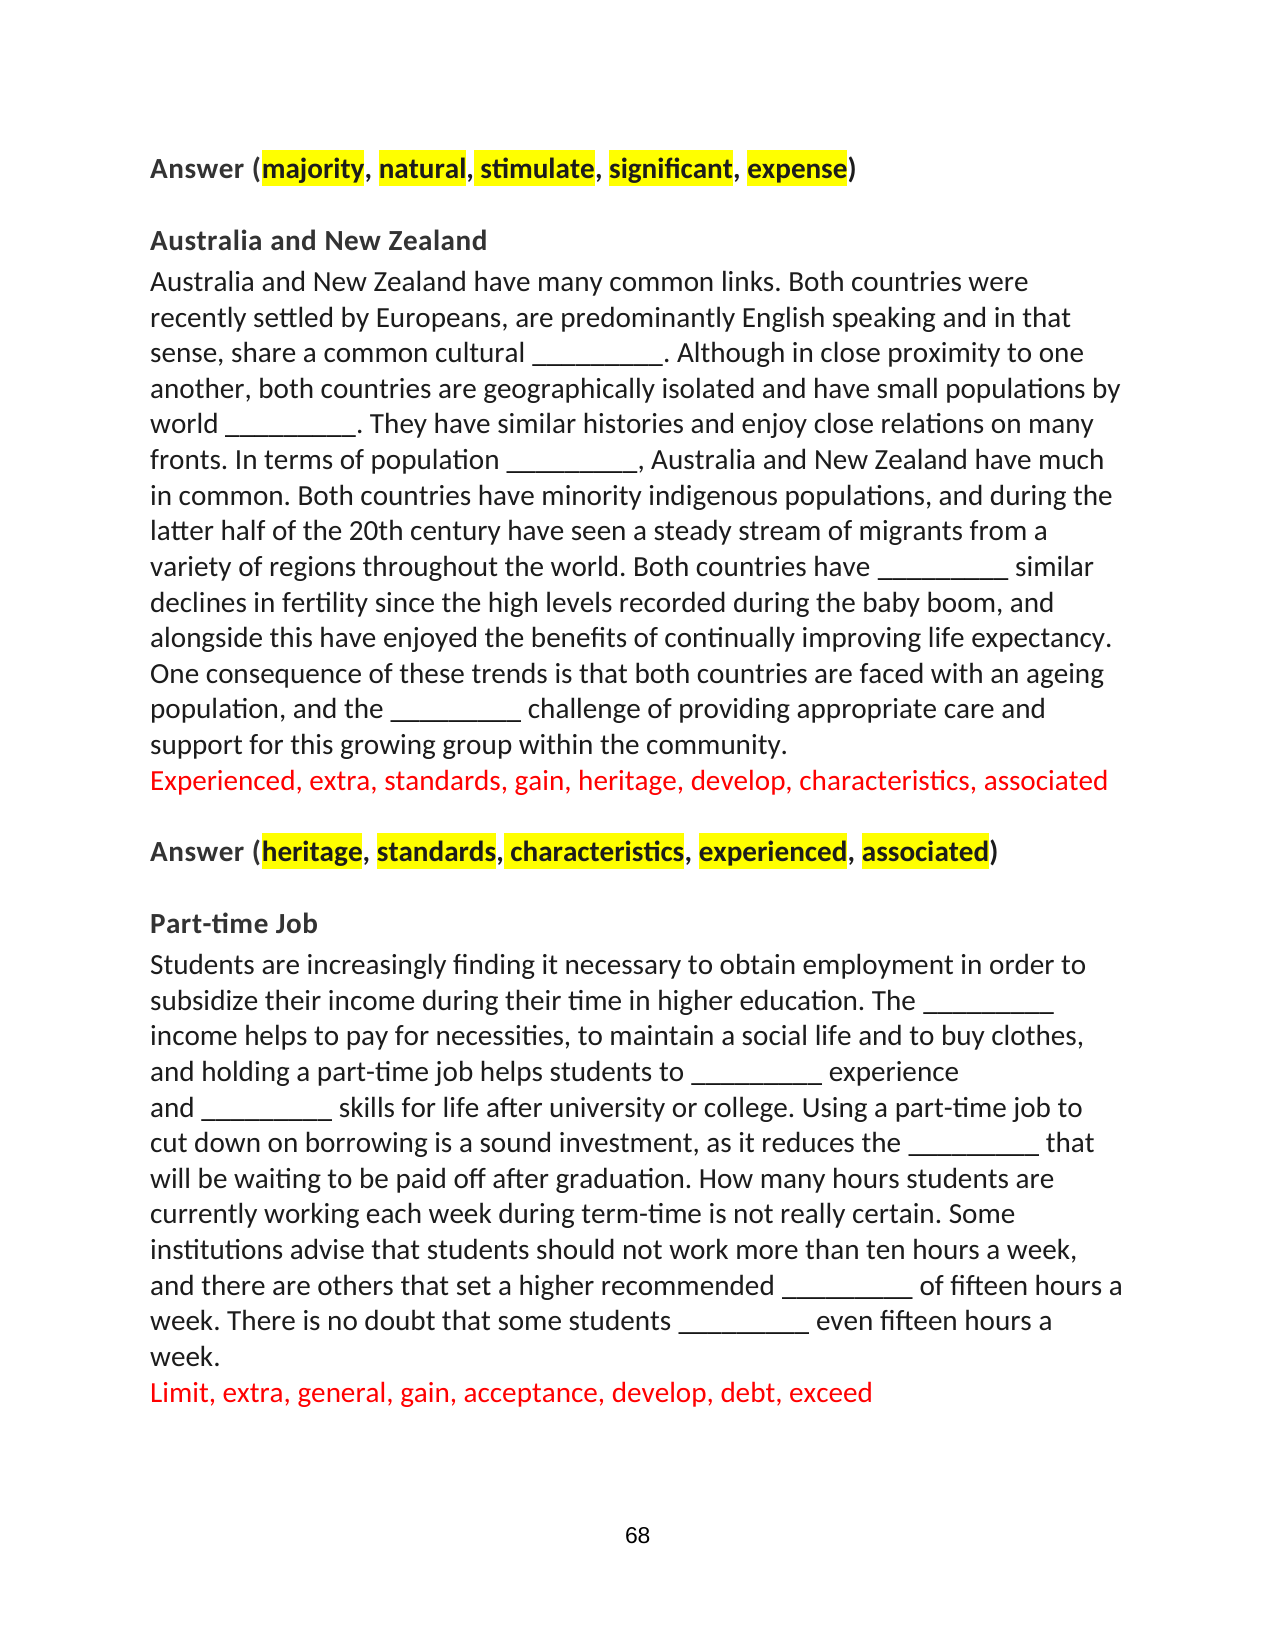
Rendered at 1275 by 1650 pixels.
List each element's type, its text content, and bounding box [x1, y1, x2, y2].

subtitle Part-time Job [150, 905, 1125, 941]
subtitle Australia and New Zealand [150, 222, 1125, 258]
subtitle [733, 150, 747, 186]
text Students are increasingly finding it necessary to obtain employment in order to subsidize their income during their time in higher education. The _________ income helps to pay for necessities, to maintain a social life and to buy clothes, and holding a part-time job helps students to _________ experience and _________ skills for life after university or college. Using a part-time job to cut down on borrowing is a sound investment, as it reduces the _________ that will be waiting to be paid off after graduation. How many hours students are currently working each week during term-time is not really certain. Some institutions advise that students should not work more than ten hours a week, and there are others that set a higher recommended _________ of fifteen hours a week. There is no doubt that some students _________ even fifteen hours a week. [150, 946, 1125, 1374]
subtitle Answer (majority, natural, stimulate, significant, expense) [150, 150, 262, 186]
text Limit, extra, general, gain, acceptance, develop, debt, exceed [150, 1374, 1125, 1409]
subtitle Answer (majority, natural, stimulate, significant, expense) [847, 150, 1125, 186]
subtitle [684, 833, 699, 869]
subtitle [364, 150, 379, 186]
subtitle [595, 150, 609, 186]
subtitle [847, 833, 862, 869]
subtitle Answer (heritage, standards, characteristics, experienced, associated) [989, 833, 1125, 869]
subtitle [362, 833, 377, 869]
text Experienced, extra, standards, gain, heritage, develop, characteristics, associated [150, 762, 1125, 797]
text Australia and New Zealand have many common links. Both countries were recently settled by Europeans, are predominantly English speaking and in that sense, share a common cultural _________. Although in close proximity to one another, both countries are geographically isolated and have small populations by world _________. They have similar histories and enjoy close relations on many fronts. In terms of population _________, Australia and New Zealand have much in common. Both countries have minority indigenous populations, and during the latter half of the 20th century have seen a steady stream of migrants from a variety of regions throughout the world. Both countries have _________ similar declines in fertility since the high levels recorded during the baby boom, and alongside this have enjoyed the benefits of continually improving life expectancy. One consequence of these trends is that both countries are faced with an ageing population, and the _________ challenge of providing appropriate care and support for this growing group within the community. [150, 263, 1125, 762]
